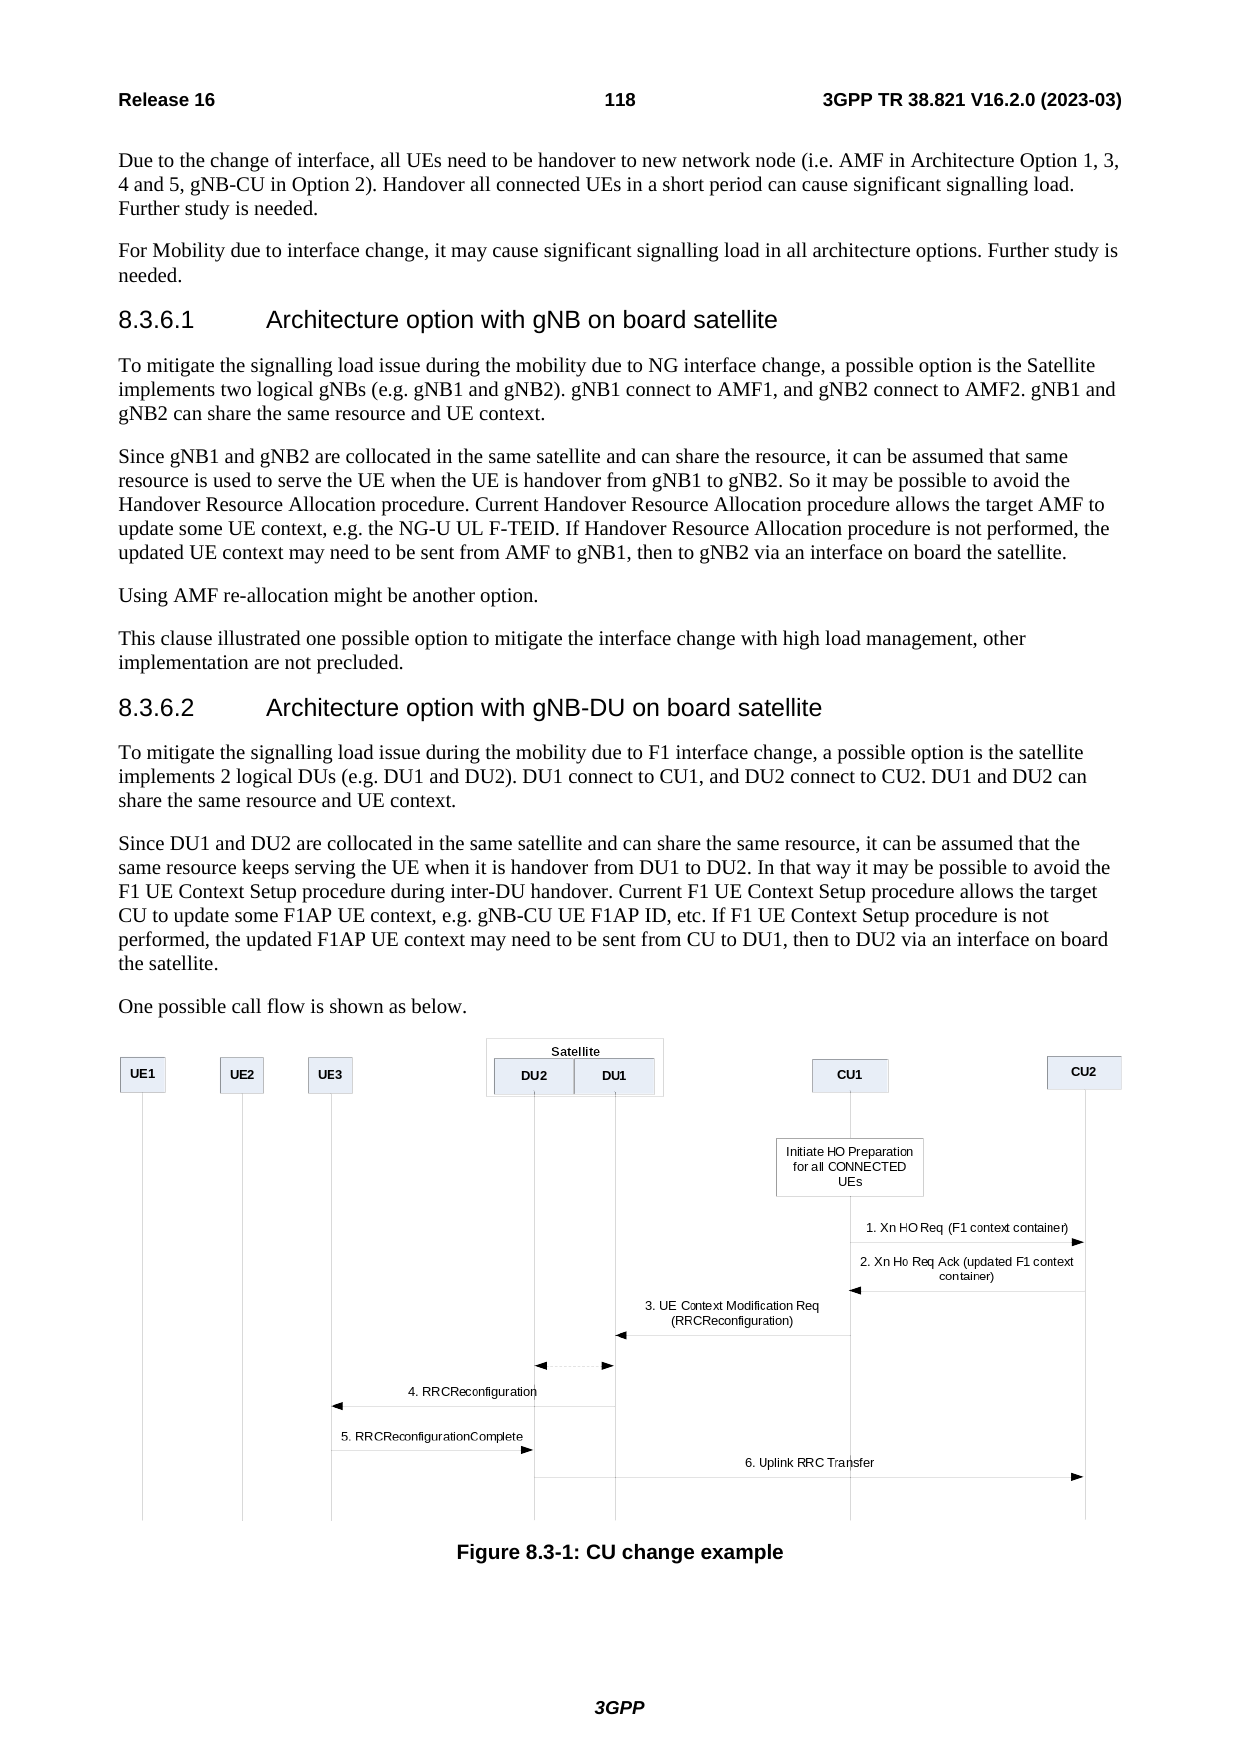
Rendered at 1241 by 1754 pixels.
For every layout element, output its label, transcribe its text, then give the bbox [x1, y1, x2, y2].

text Since gNB1 and gNB2 are collocated in the same satellite and can share the resource, it can be assumed that same resource is used to serve the UE when the UE is handover from gNB1 to gNB2. So it may be possible to avoid the Handover Resource Allocation procedure. Current Handover Resource Allocation procedure allows the target AMF to update some UE context, e.g. the NG-U UL F-TEID. If Handover Resource Allocation procedure is not performed, the updated UE context may need to be sent from AMF to gNB1, then to gNB2 via an interface on board the satellite. [118, 444, 1122, 564]
text Due to the change of interface, all UEs need to be handover to new network node (i.e. AMF in Architecture Option 1, 3, 4 and 5, gNB-CU in Option 2). Handover all connected UEs in a short period can cause significant signalling load. Further study is needed. [118, 147, 1122, 220]
text One possible call flow is shown as below. [118, 994, 1122, 1018]
text To mitigate the signalling load issue during the mobility due to NG interface change, a possible option is the Satellite implements two logical gNBs (e.g. gNB1 and gNB2). gNB1 connect to AMF1, and gNB2 connect to AMF2. gNB1 and gNB2 can share the same resource and UE context. [118, 353, 1122, 425]
text This clause illustrated one possible option to mitigate the interface change with high load management, other implementation are not precluded. [118, 626, 1122, 674]
text For Mobility due to interface change, it may cause significant signalling load in all architecture options. Further study is needed. [118, 238, 1122, 287]
text Using AMF re-allocation might be another option. [118, 583, 1122, 607]
subtitle 8.3.6.2 Architecture option with gNB-DU on board satellite [118, 692, 1122, 721]
text Since DU1 and DU2 are collocated in the same satellite and can share the same resource, it can be assumed that the same resource keeps serving the UE when it is handover from DU1 to DU2. In that way it may be possible to avoid the F1 UE Context Setup procedure during inter-DU handover. Current F1 UE Context Setup procedure allows the target CU to update some F1AP UE context, e.g. gNB-CU UE F1AP ID, etc. If F1 UE Context Setup procedure is not performed, the updated F1AP UE context may need to be sent from CU to DU1, then to DU2 via an interface on board the satellite. [118, 831, 1122, 975]
text To mitigate the signalling load issue during the mobility due to F1 interface change, a possible option is the satellite implements 2 logical DUs (e.g. DU1 and DU2). DU1 connect to CU1, and DU2 connect to CU2. DU1 and DU2 can share the same resource and UE context. [118, 740, 1122, 812]
subtitle 8.3.6.1 Architecture option with gNB on board satellite [118, 305, 1122, 334]
text Figure 8.3-1: CU change example [118, 1539, 1122, 1563]
